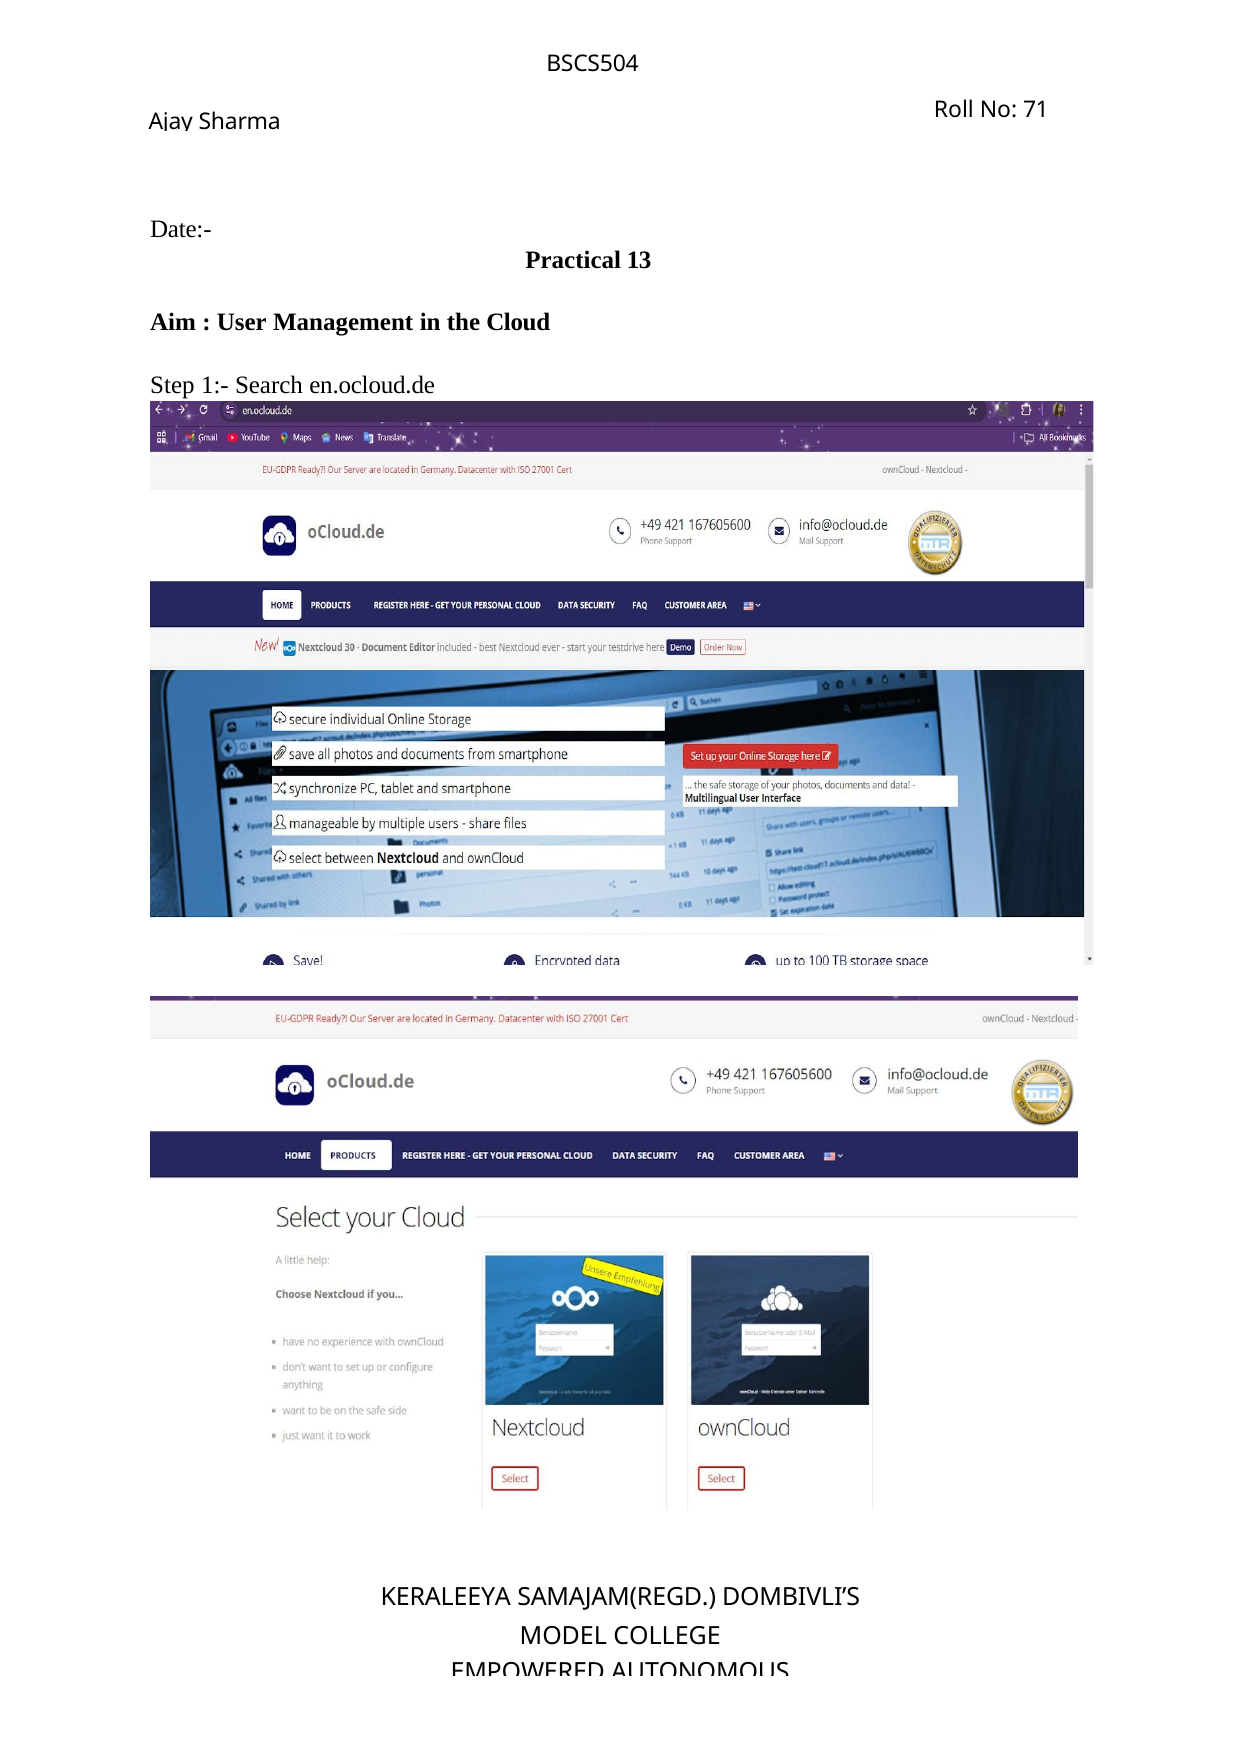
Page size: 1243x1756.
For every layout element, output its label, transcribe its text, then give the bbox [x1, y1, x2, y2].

picture [150, 401, 1094, 965]
text Practical 13 [525, 245, 1198, 274]
text Date:- [150, 214, 1198, 243]
picture [150, 996, 1078, 1510]
text Step 1:- Search en.ocloud.de [150, 370, 1198, 399]
text Aim : User Management in the Cloud [150, 307, 1198, 336]
